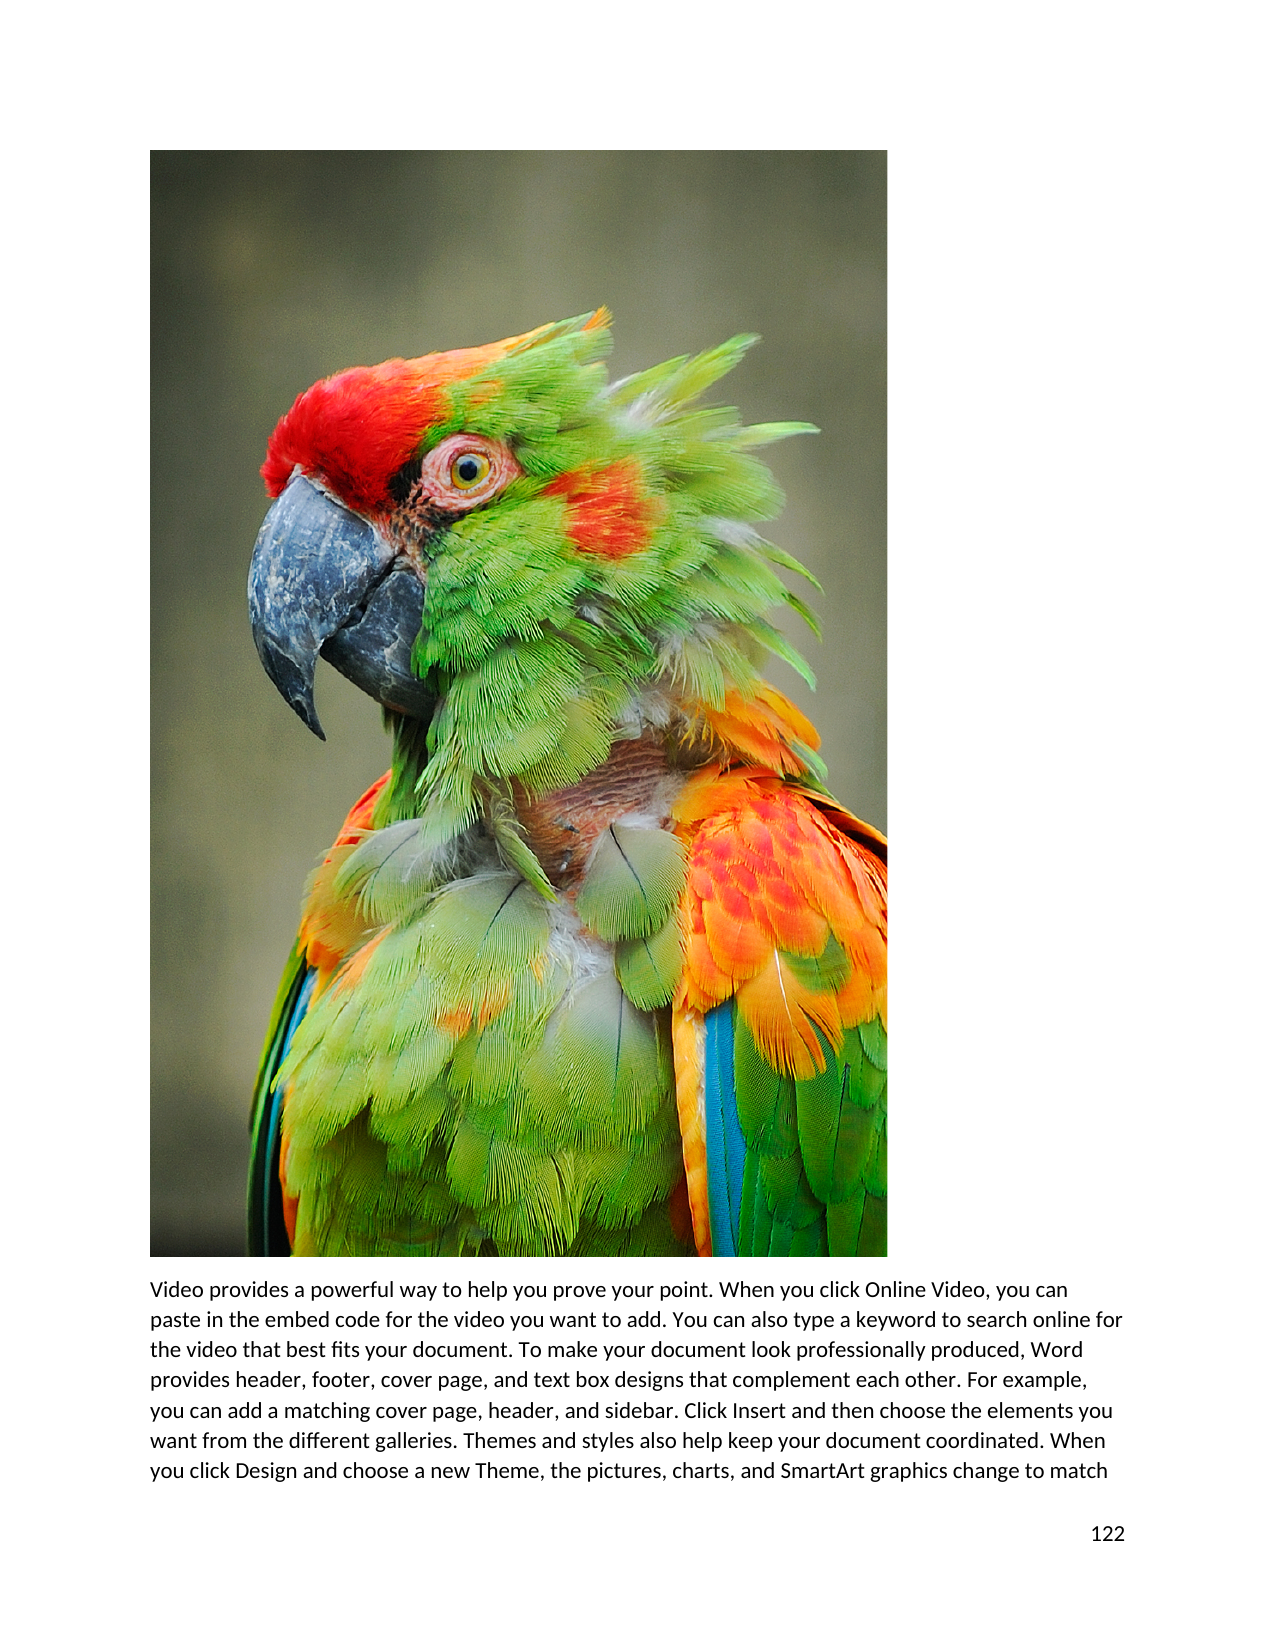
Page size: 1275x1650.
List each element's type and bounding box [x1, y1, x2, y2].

text [150, 1275, 1125, 1484]
picture [150, 150, 888, 1257]
picture [717, 1066, 724, 1116]
